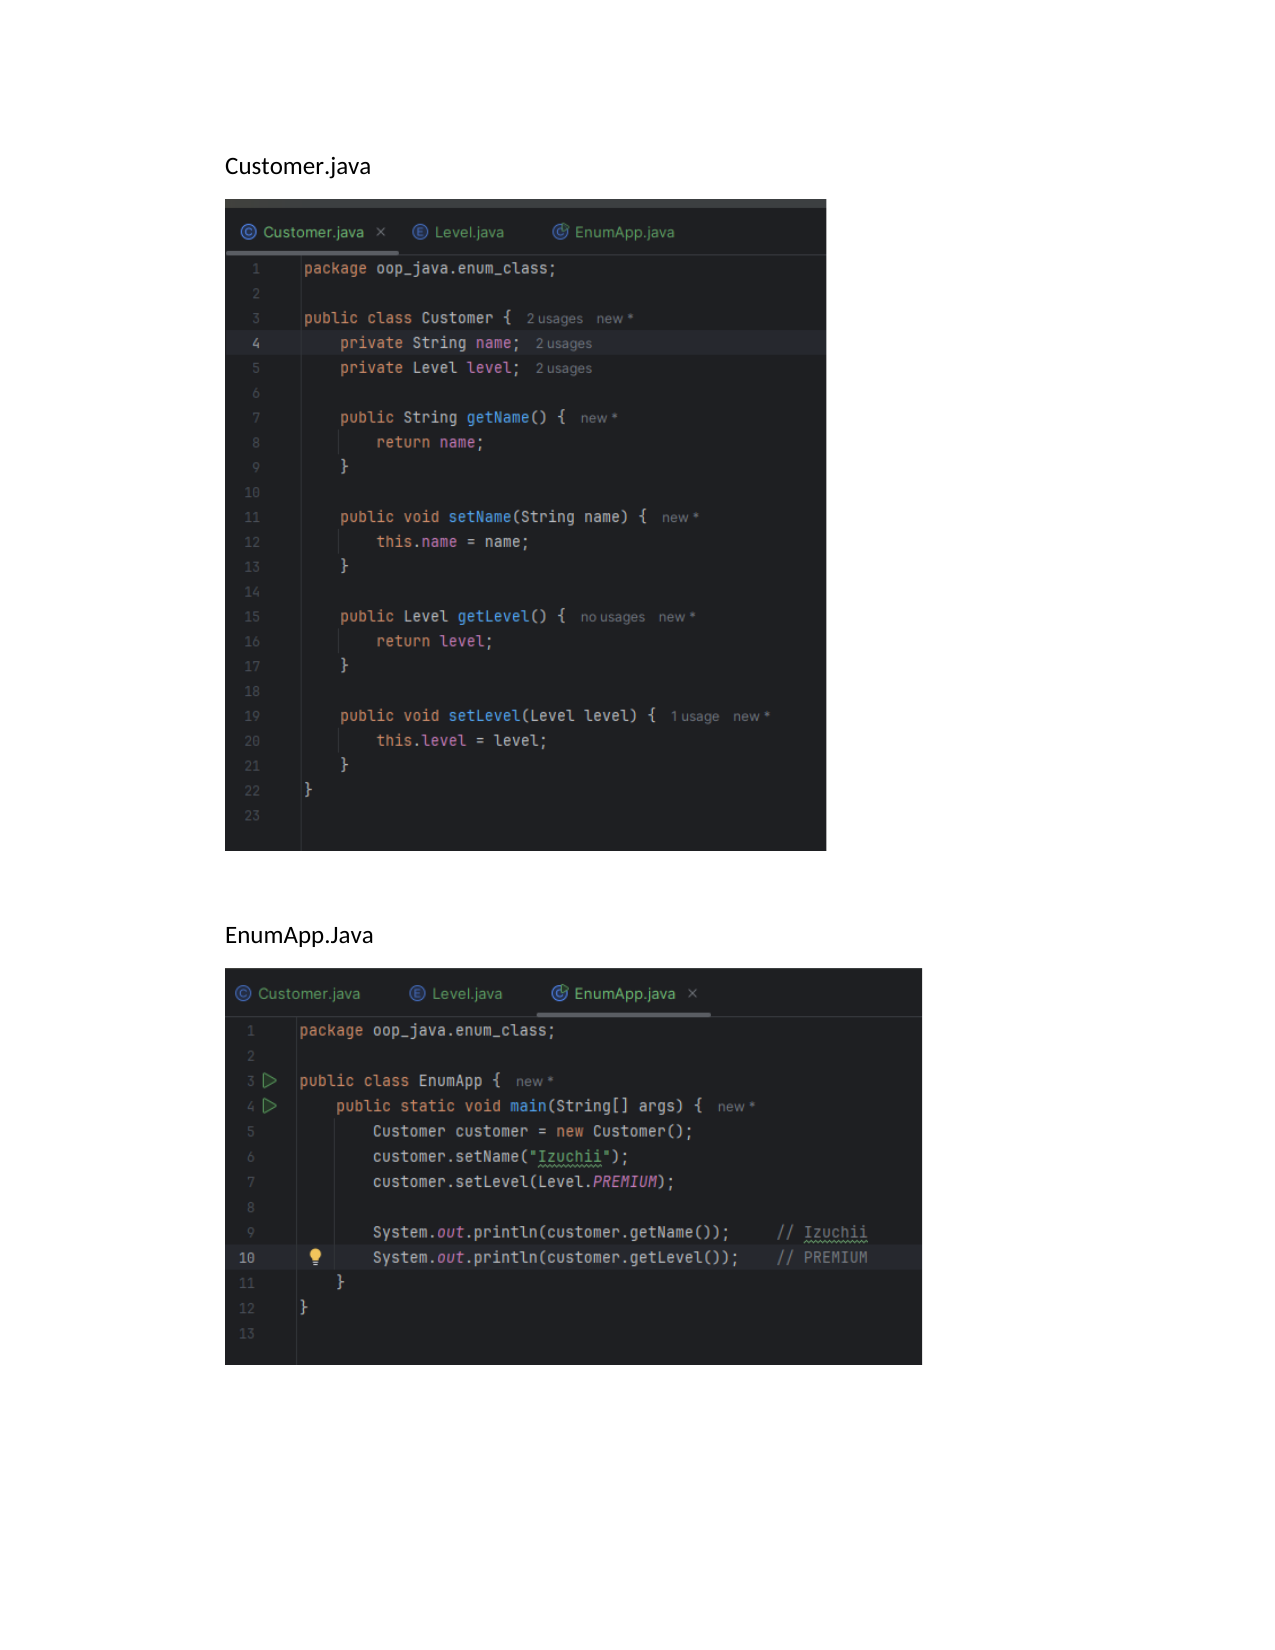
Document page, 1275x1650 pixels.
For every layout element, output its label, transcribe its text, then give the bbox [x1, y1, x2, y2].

picture [225, 968, 923, 1365]
picture [225, 199, 827, 851]
text Customer.java [225, 150, 1125, 181]
text EnumApp.Java [225, 919, 1125, 950]
